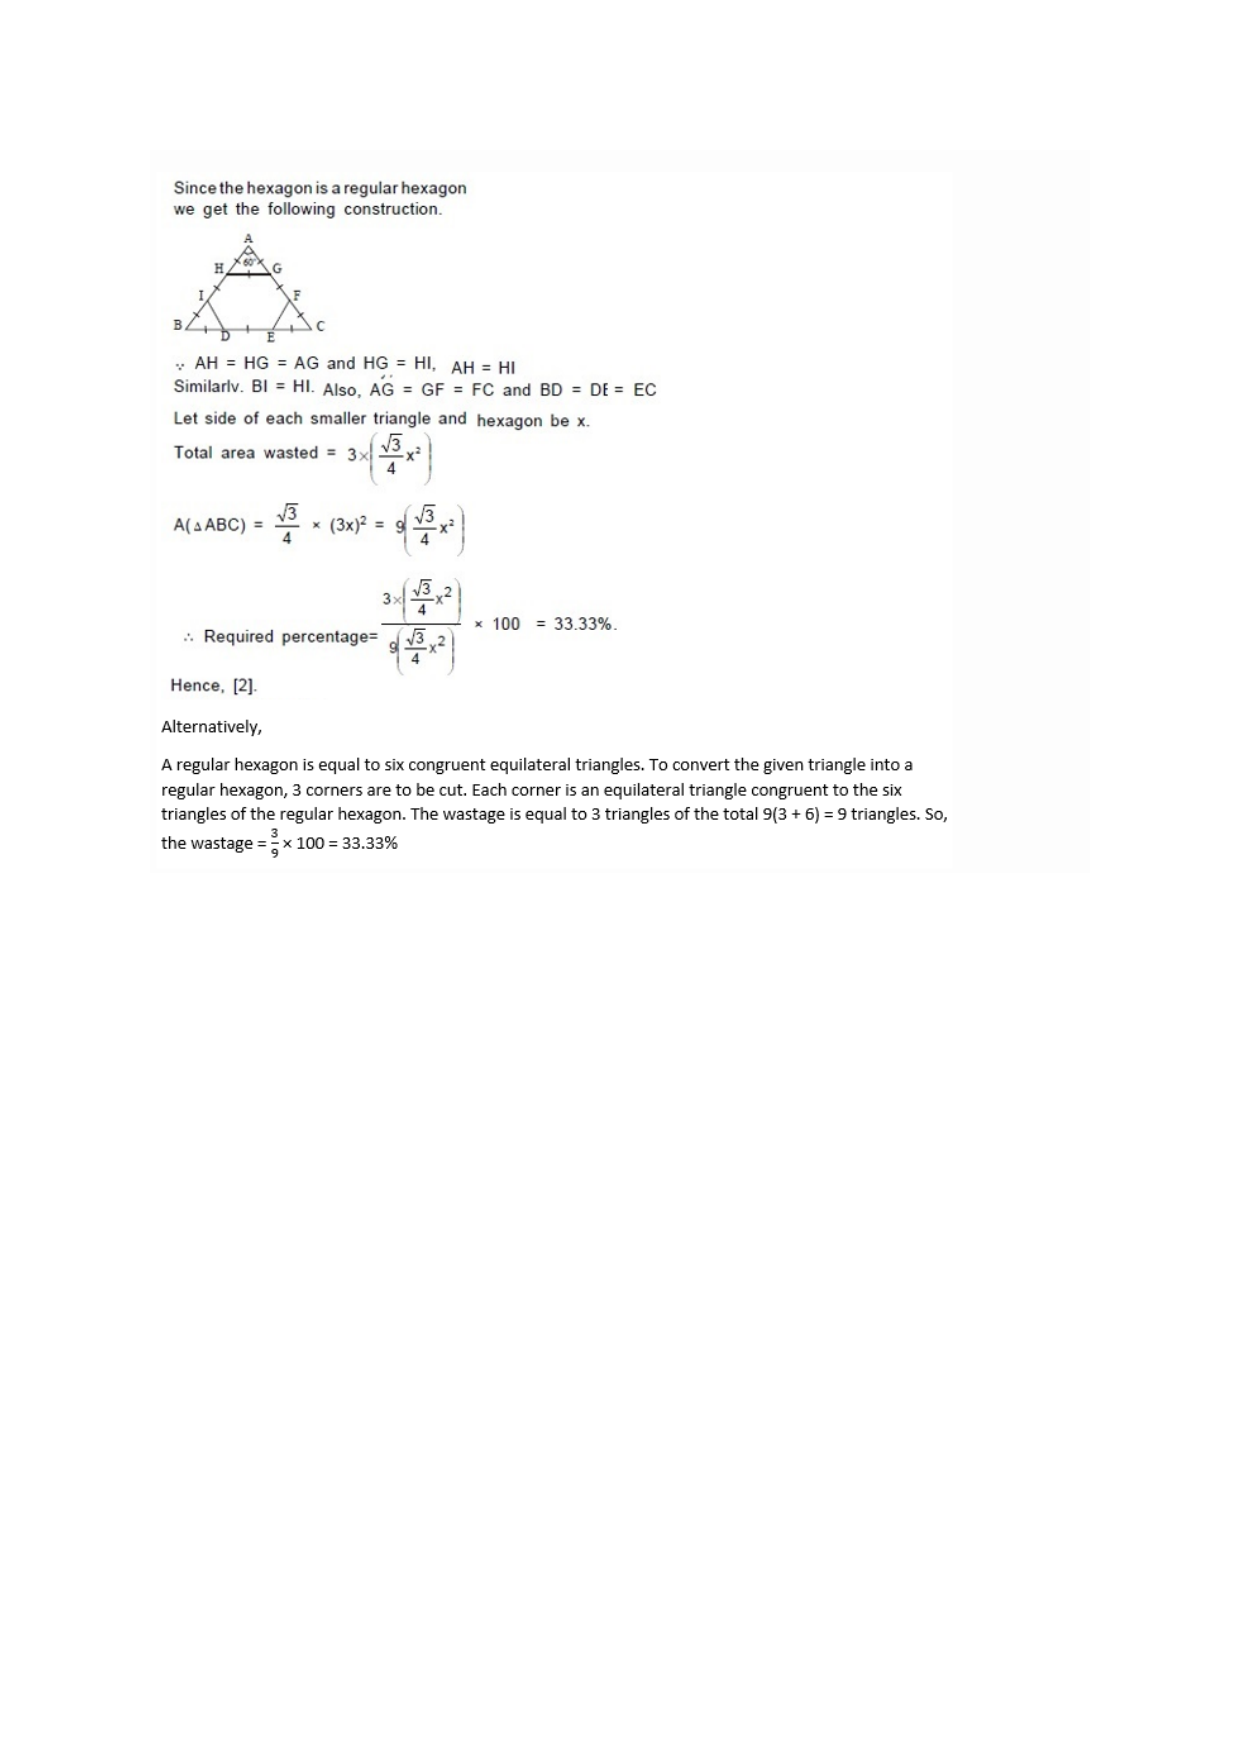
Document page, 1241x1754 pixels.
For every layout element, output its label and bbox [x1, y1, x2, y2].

picture [150, 150, 1091, 873]
